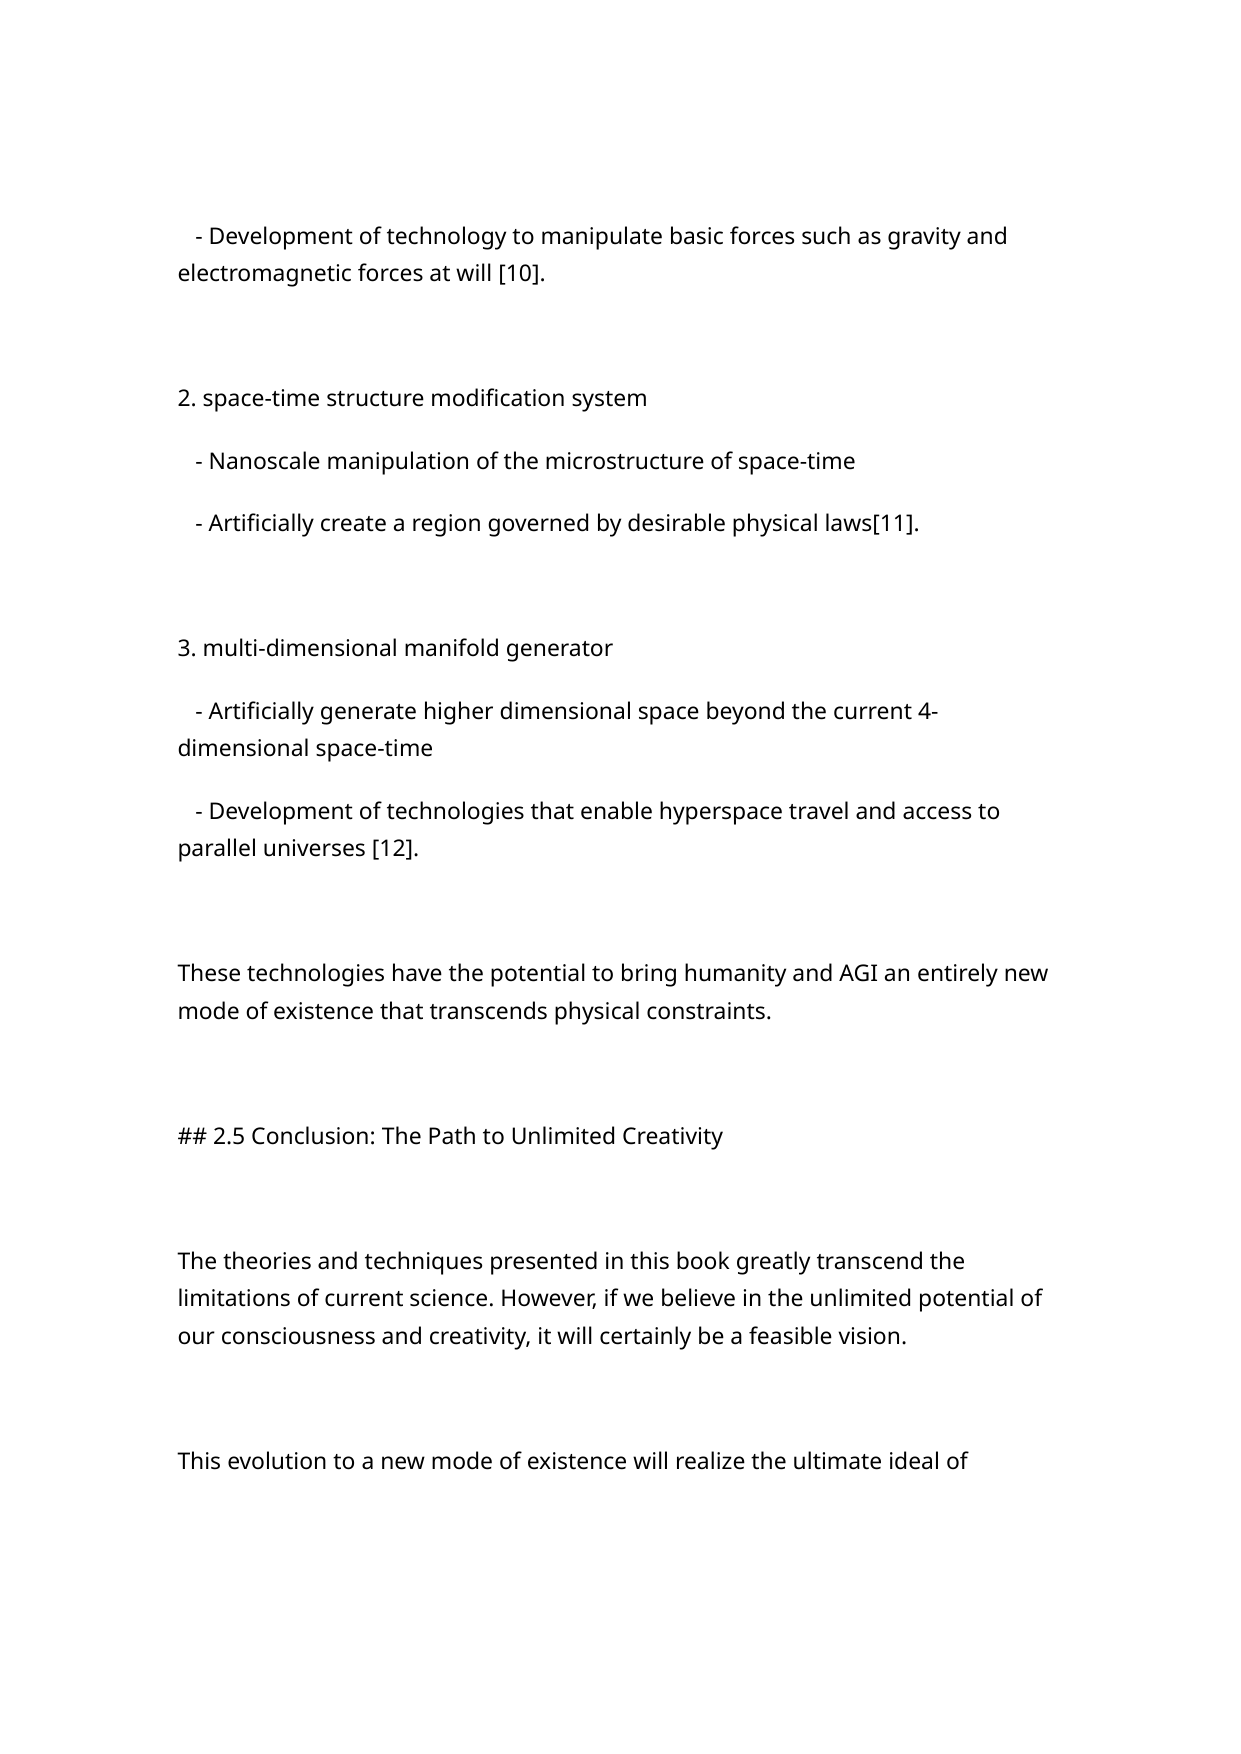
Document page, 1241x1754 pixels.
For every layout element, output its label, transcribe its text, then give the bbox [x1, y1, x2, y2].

text - Development of technology to manipulate basic forces such as gravity and electromagnetic forces at will [10]. [177, 217, 1063, 292]
text 2. space-time structure modification system [177, 379, 1063, 417]
text - Artificially create a region governed by desirable physical laws[11]. [177, 504, 1063, 542]
text These technologies have the potential to bring humanity and AGI an entirely new mode of existence that transcends physical constraints. [177, 954, 1063, 1029]
text ## 2.5 Conclusion: The Path to Unlimited Creativity [177, 1117, 1063, 1154]
text - Artificially generate higher dimensional space beyond the current 4-dimensional space-time [177, 692, 1063, 767]
text This evolution to a new mode of existence will realize the ultimate ideal of [177, 1442, 1063, 1479]
text 3. multi-dimensional manifold generator [177, 629, 1063, 667]
text - Nanoscale manipulation of the microstructure of space-time [177, 442, 1063, 479]
text - Development of technologies that enable hyperspace travel and access to parallel universes [12]. [177, 792, 1063, 867]
text The theories and techniques presented in this book greatly transcend the limitations of current science. However, if we believe in the unlimited potential of our consciousness and creativity, it will certainly be a feasible vision. [177, 1242, 1063, 1354]
